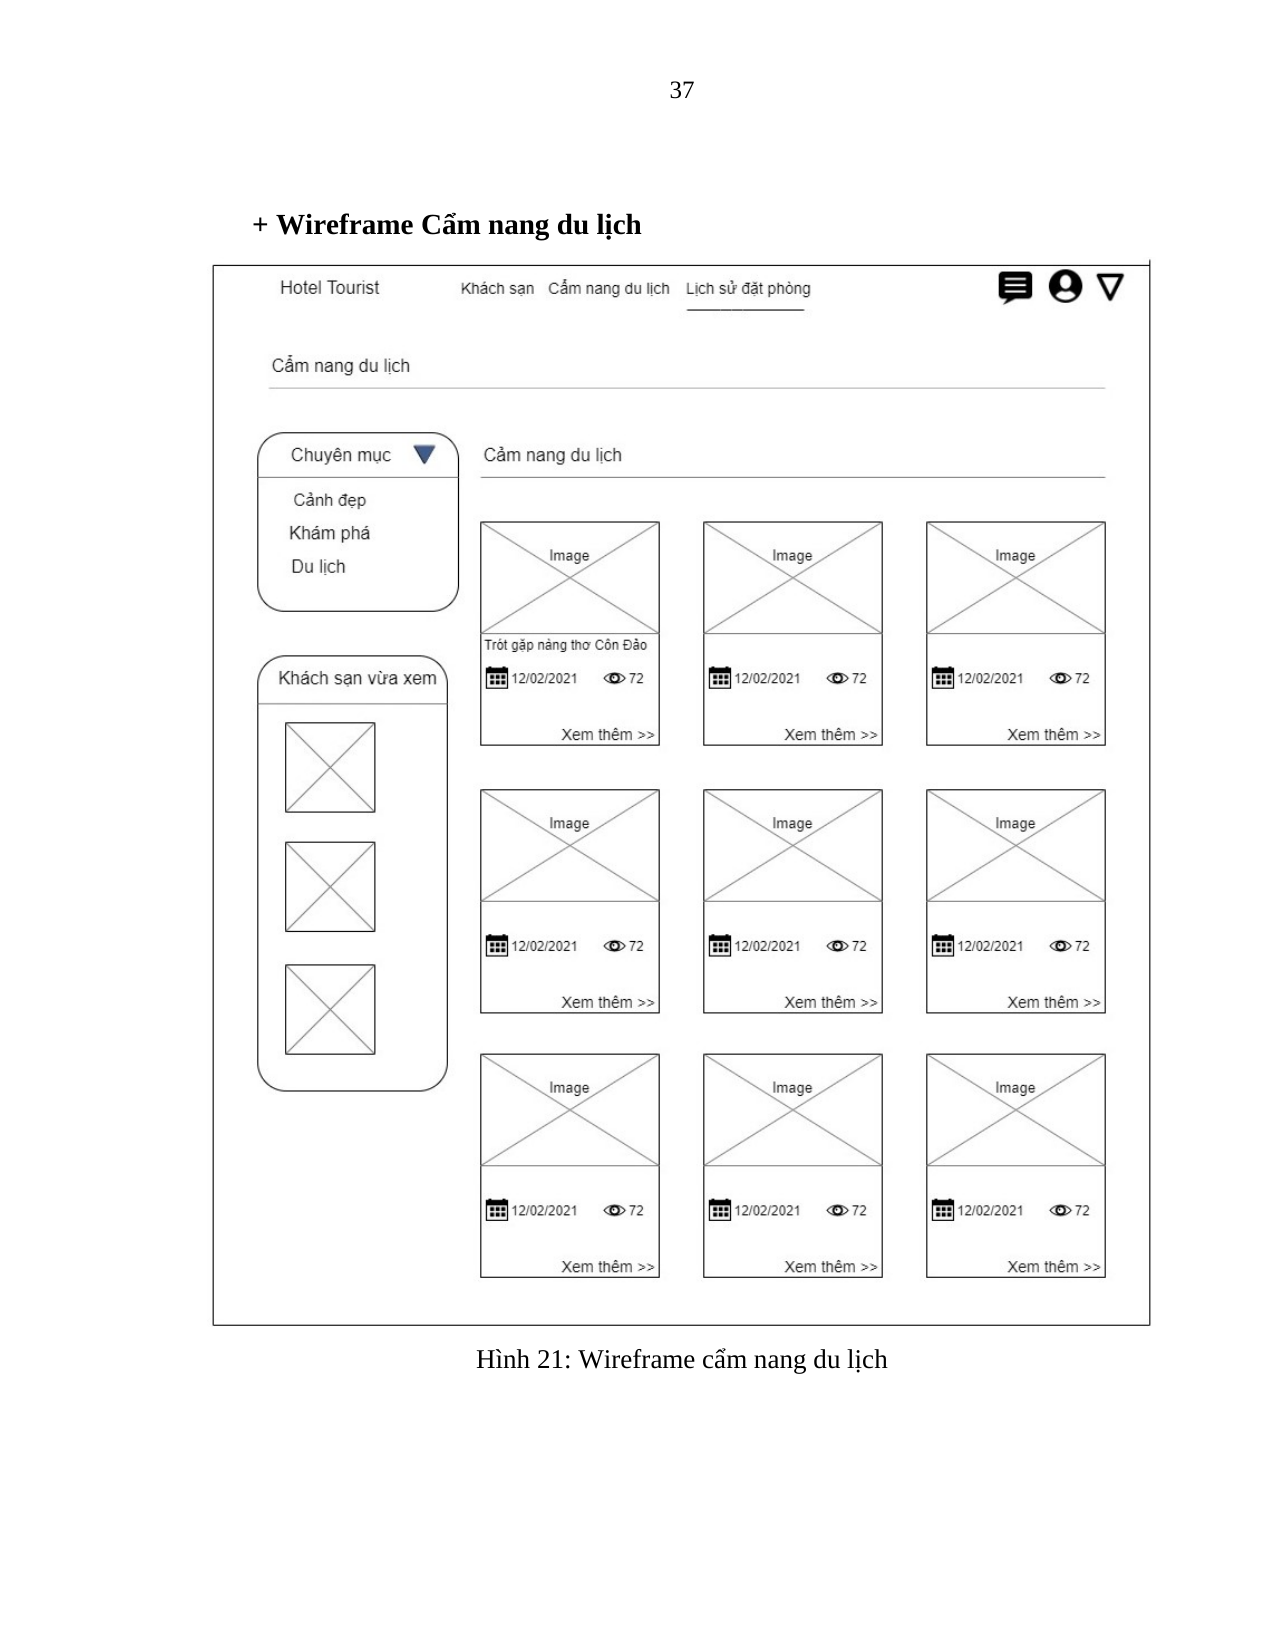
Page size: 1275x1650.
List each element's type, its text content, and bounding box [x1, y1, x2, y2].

text Hình 21: Wireframe cẩm nang du lịch [207, 1343, 1157, 1374]
picture [206, 257, 1156, 1327]
text + Wireframe Cẩm nang du lịch [252, 207, 1157, 240]
